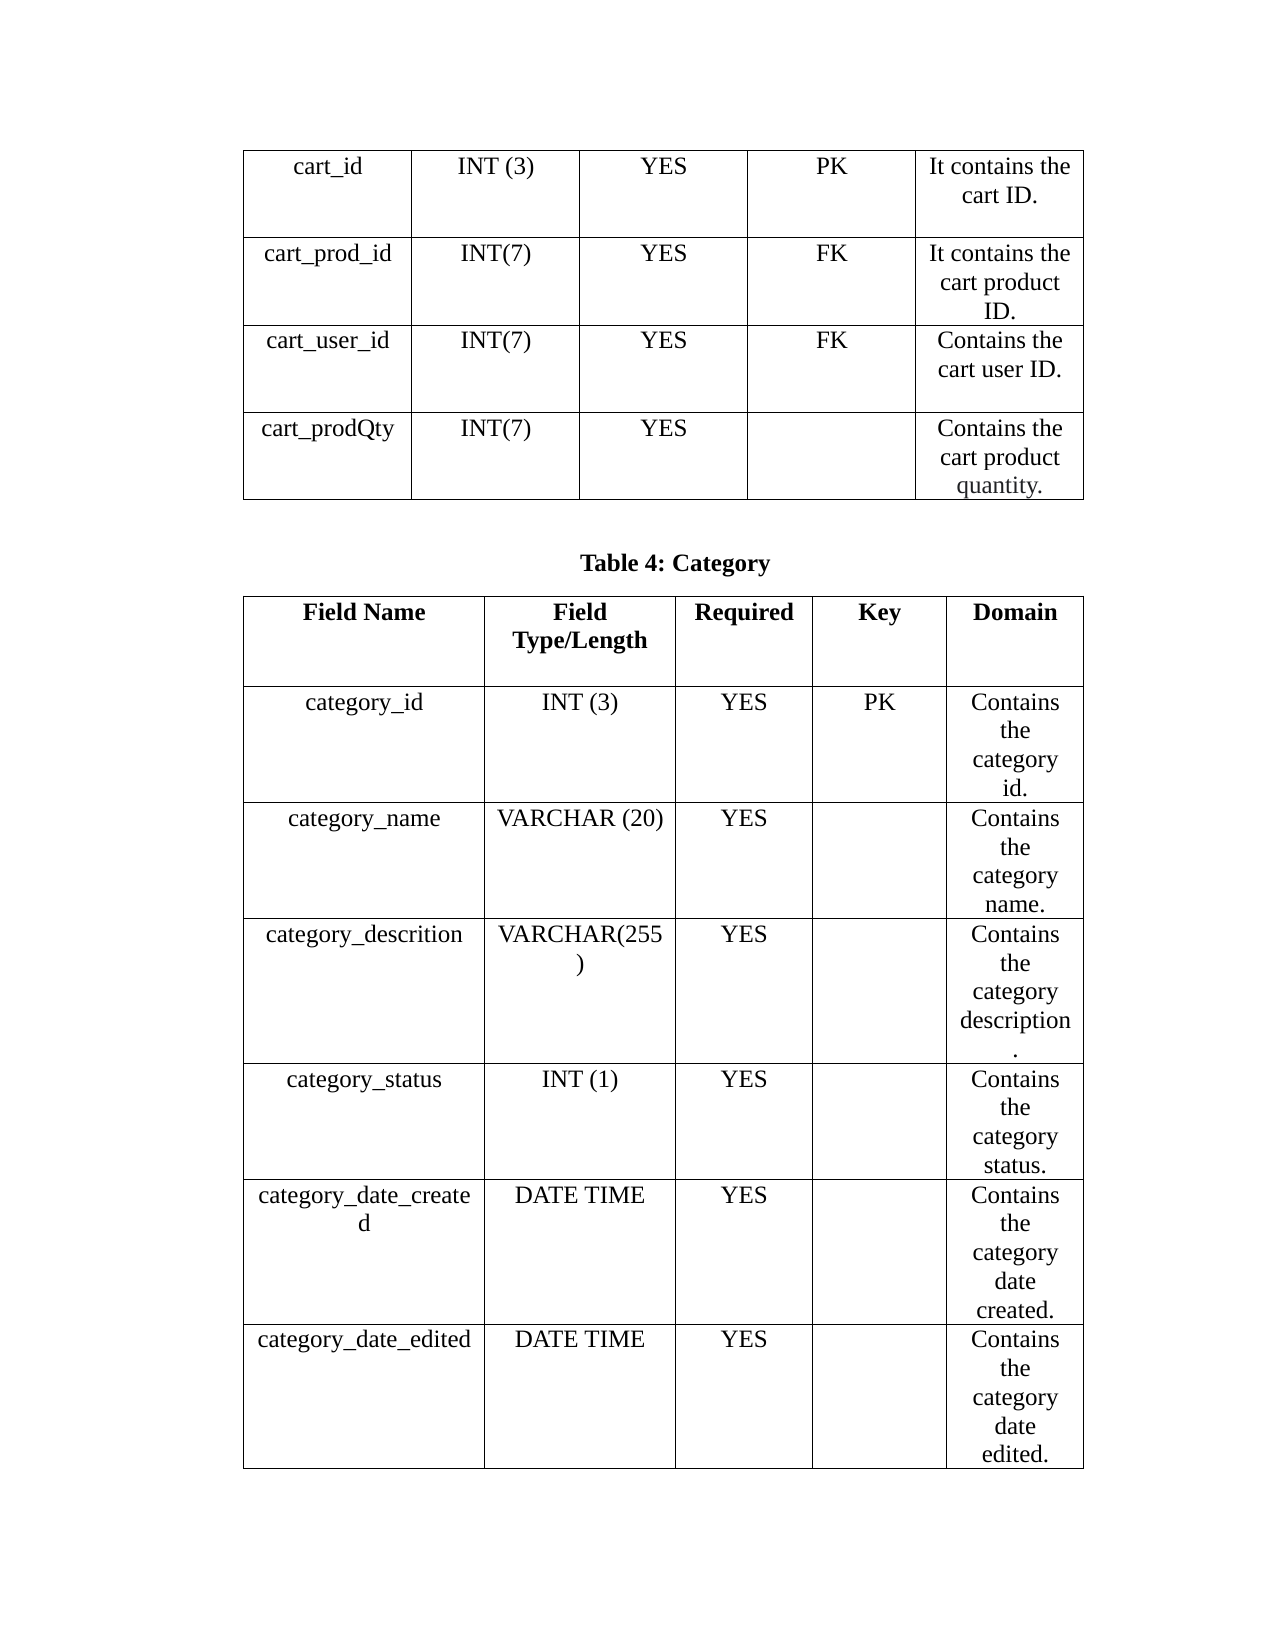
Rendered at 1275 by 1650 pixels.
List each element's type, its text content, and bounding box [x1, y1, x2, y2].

table_cell Contains the category description. [947, 919, 1083, 1063]
table_cell Contains the category name. [947, 803, 1083, 918]
table_cell Contains the cart product quantity. [916, 413, 1083, 499]
table_cell category_status [244, 1064, 484, 1179]
table_header Key [813, 597, 946, 686]
table_cell It contains the cart ID. [916, 151, 1083, 237]
table_header Required [676, 597, 812, 686]
table_cell Contains the category date edited. [947, 1325, 1083, 1468]
table_cell YES [676, 1325, 812, 1468]
table_cell VARCHAR(255) [485, 919, 675, 1063]
table_cell Contains the category status. [947, 1064, 1083, 1179]
table_cell PK [748, 151, 915, 237]
table_cell VARCHAR (20) [485, 803, 675, 918]
table_cell Contains the cart user ID. [916, 326, 1083, 412]
table_cell category_name [244, 803, 484, 918]
table_cell INT (3) [485, 687, 675, 802]
table_cell INT (1) [485, 1064, 675, 1179]
table_cell category_descrition [244, 919, 484, 1063]
table_cell INT (3) [412, 151, 579, 237]
table_cell YES [580, 151, 747, 237]
table_cell It contains the cart product ID. [916, 238, 1083, 324]
table_cell cart_prod_id [244, 238, 411, 324]
table_cell [813, 803, 946, 918]
table_cell YES [580, 326, 747, 412]
table_cell FK [748, 326, 915, 412]
table_cell [813, 1064, 946, 1179]
table_cell INT(7) [412, 413, 579, 499]
table_cell cart_prodQty [244, 413, 411, 499]
text Table 4: Category [255, 548, 1095, 577]
table_header Field Name [244, 597, 484, 686]
table_cell INT(7) [412, 326, 579, 412]
table_cell cart_id [244, 151, 411, 237]
table_cell DATE TIME [485, 1180, 675, 1323]
table_cell [813, 1325, 946, 1468]
table_cell PK [813, 687, 946, 802]
table_header Field Type/Length [485, 597, 675, 686]
table_cell Contains the category id. [947, 687, 1083, 802]
table_cell cart_user_id [244, 326, 411, 412]
table_cell YES [676, 687, 812, 802]
table_cell category_date_edited [244, 1325, 484, 1468]
table_cell FK [748, 238, 915, 324]
table_cell YES [676, 803, 812, 918]
table_cell category_date_created [244, 1180, 484, 1323]
table_cell [748, 413, 915, 499]
table_header Domain [947, 597, 1083, 686]
table_cell [813, 1180, 946, 1323]
table_cell Contains the category date created. [947, 1180, 1083, 1323]
table_cell YES [676, 1064, 812, 1179]
table_cell [813, 919, 946, 1063]
table_cell category_id [244, 687, 484, 802]
table_cell YES [580, 413, 747, 499]
table_cell DATE TIME [485, 1325, 675, 1468]
table_cell YES [676, 919, 812, 1063]
table_cell INT(7) [412, 238, 579, 324]
table_cell YES [676, 1180, 812, 1323]
table_cell YES [580, 238, 747, 324]
